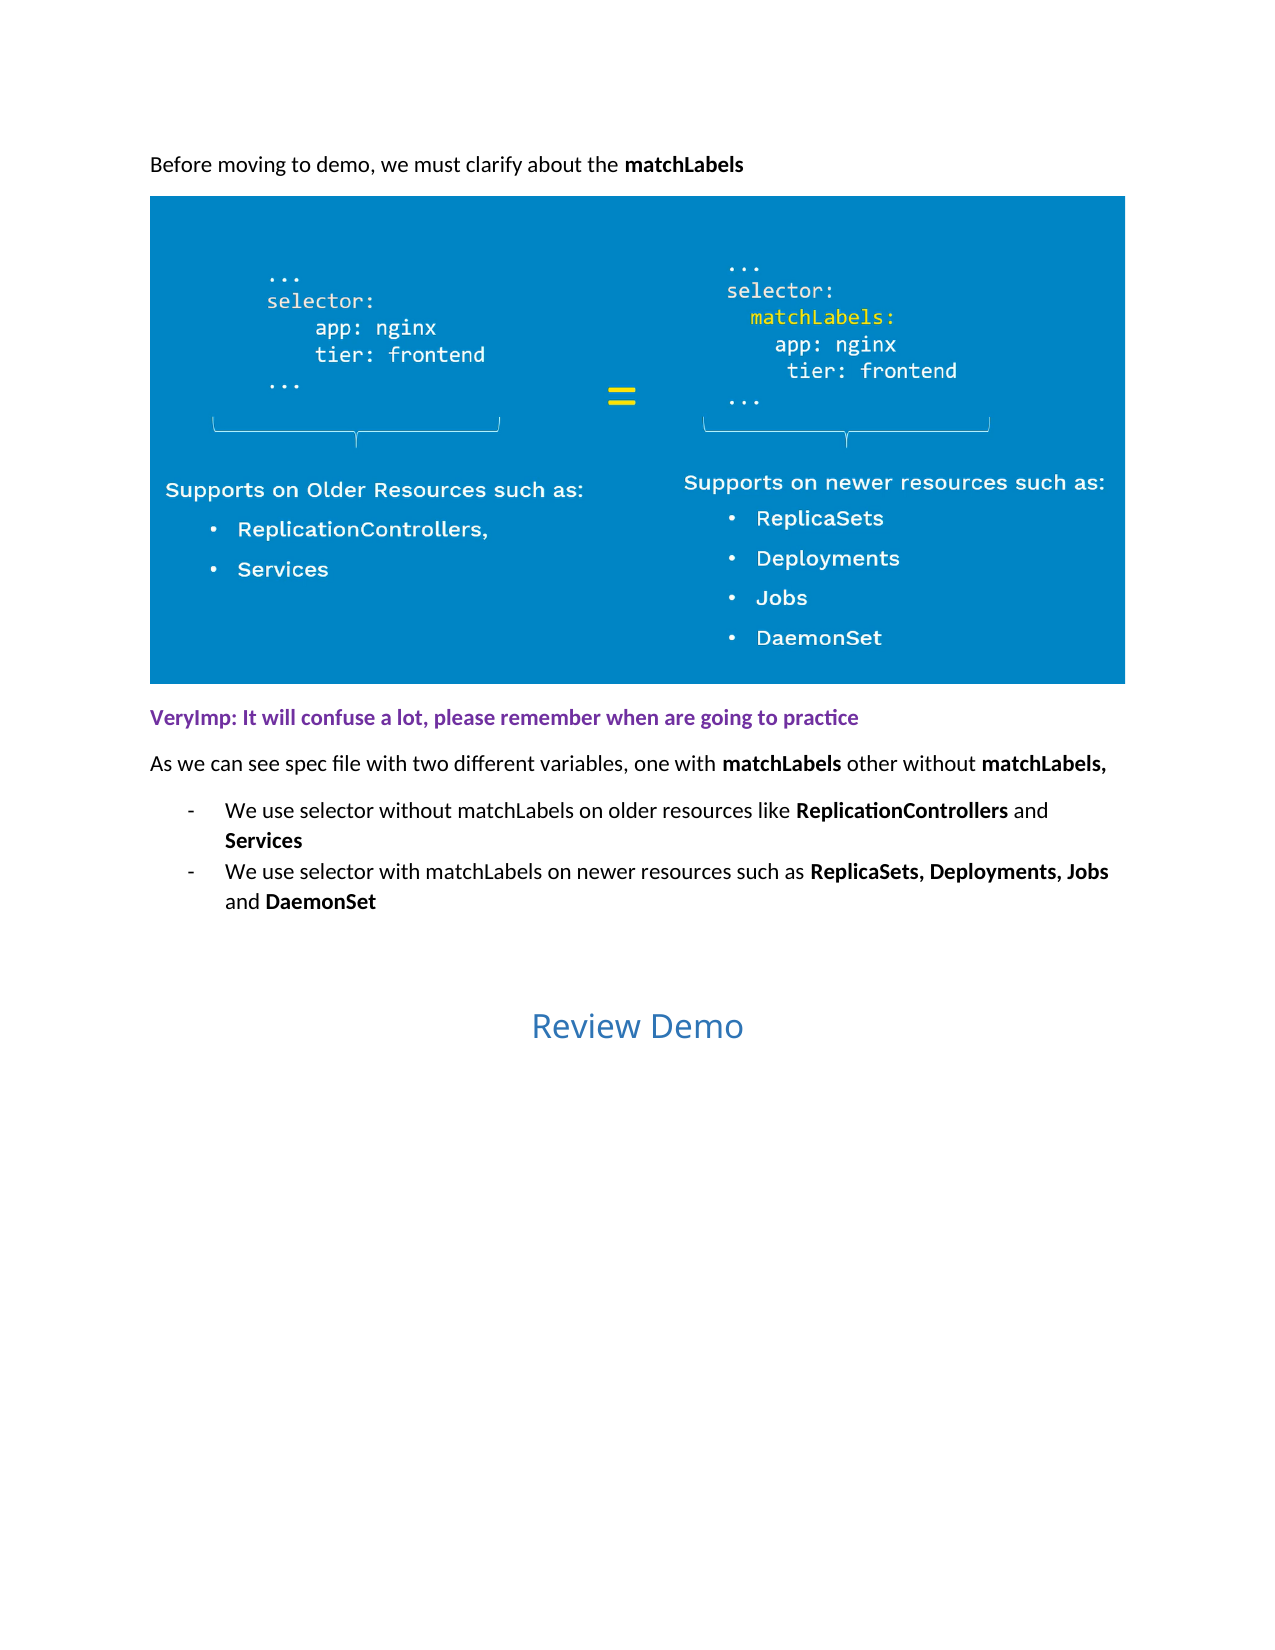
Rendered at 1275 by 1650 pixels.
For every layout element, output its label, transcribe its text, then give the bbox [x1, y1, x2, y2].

picture [831, 479, 837, 489]
picture [849, 343, 859, 355]
picture [825, 310, 858, 325]
picture [972, 483, 979, 489]
picture [924, 480, 933, 489]
picture [281, 522, 285, 536]
picture [813, 369, 821, 375]
picture [812, 515, 821, 525]
picture [239, 523, 250, 536]
picture [436, 522, 440, 536]
picture [609, 401, 635, 405]
picture [777, 290, 784, 297]
picture [255, 488, 263, 496]
picture [1042, 480, 1049, 489]
picture [872, 479, 882, 489]
picture [880, 552, 887, 565]
picture [354, 351, 362, 361]
picture [195, 487, 199, 501]
picture [557, 487, 564, 497]
picture [1054, 475, 1065, 489]
picture [765, 635, 770, 644]
picture [389, 324, 399, 338]
text Before moving to demo, we must clarify about the matchLabels [150, 150, 1125, 178]
picture [732, 479, 738, 488]
picture [963, 479, 969, 489]
picture [341, 324, 348, 338]
picture [271, 566, 284, 576]
picture [862, 309, 870, 325]
picture [414, 324, 423, 334]
picture [391, 526, 400, 536]
picture [253, 566, 263, 576]
picture [449, 527, 460, 536]
text VeryImp: It will confuse a lot, please remember when are going to practice [150, 703, 1125, 731]
picture [280, 299, 289, 305]
picture [341, 353, 349, 359]
picture [753, 282, 760, 297]
picture [776, 310, 784, 325]
picture [317, 326, 325, 334]
picture [798, 595, 806, 604]
picture [939, 479, 946, 487]
picture [718, 479, 724, 487]
picture [403, 523, 410, 536]
picture [911, 479, 920, 489]
picture [413, 526, 420, 536]
subtitle Review Demo [150, 1003, 1125, 1048]
picture [847, 632, 858, 644]
picture [853, 479, 867, 489]
picture [376, 483, 385, 497]
picture [774, 634, 782, 644]
picture [873, 315, 881, 323]
picture [329, 294, 333, 306]
picture [306, 567, 316, 575]
picture [245, 483, 251, 497]
picture [810, 479, 816, 489]
picture [763, 592, 767, 604]
picture [330, 351, 336, 362]
picture [329, 324, 335, 338]
picture [759, 512, 769, 518]
picture [209, 487, 213, 501]
picture [513, 487, 524, 496]
picture [438, 348, 446, 361]
picture [854, 555, 864, 565]
picture [821, 555, 830, 568]
picture [338, 482, 342, 496]
picture [443, 522, 447, 536]
picture [949, 479, 959, 489]
picture [609, 386, 635, 393]
picture [700, 479, 705, 489]
picture [316, 348, 325, 361]
picture [280, 487, 285, 495]
picture [874, 520, 882, 525]
picture [807, 555, 818, 565]
picture [477, 487, 485, 496]
picture [786, 634, 795, 644]
picture [801, 551, 805, 565]
picture [787, 555, 797, 569]
picture [838, 512, 848, 526]
picture [902, 478, 908, 489]
picture [874, 631, 881, 644]
picture [507, 487, 512, 497]
picture [239, 563, 250, 576]
picture [567, 487, 576, 497]
picture [764, 287, 773, 297]
picture [778, 341, 785, 351]
picture [800, 287, 810, 297]
picture [922, 369, 932, 377]
picture [788, 364, 796, 377]
picture [845, 555, 850, 565]
picture [428, 487, 433, 497]
picture [886, 343, 892, 351]
picture [785, 515, 796, 529]
picture [308, 483, 316, 497]
picture [890, 555, 898, 565]
picture [772, 514, 782, 525]
picture [345, 487, 355, 497]
picture [1089, 479, 1097, 489]
picture [826, 515, 835, 525]
picture [729, 291, 736, 297]
picture [799, 511, 809, 525]
picture [784, 589, 794, 605]
picture [378, 324, 386, 334]
picture [467, 351, 471, 361]
picture [862, 340, 870, 351]
picture [910, 364, 918, 377]
picture [403, 324, 410, 334]
picture [390, 487, 399, 496]
picture [237, 487, 242, 497]
picture [867, 555, 878, 565]
picture [1076, 479, 1086, 489]
picture [950, 363, 955, 377]
picture [833, 555, 843, 565]
picture [331, 486, 337, 497]
picture [788, 284, 797, 297]
picture [316, 484, 322, 496]
picture [293, 570, 300, 576]
picture [851, 515, 861, 525]
picture [361, 523, 373, 532]
picture [334, 527, 344, 536]
picture [293, 293, 300, 308]
picture [801, 309, 822, 326]
picture [758, 552, 770, 563]
picture [686, 477, 696, 489]
list We use selector with matchLabels on newer resources such as ReplicaSets, Deployments, Jobs and DaemonSet [187, 857, 1125, 915]
picture [840, 479, 850, 489]
list We use selector without matchLabels on older resources like ReplicationControllers and Services [187, 796, 1125, 854]
picture [874, 341, 880, 351]
picture [802, 367, 808, 378]
picture [770, 594, 776, 604]
picture [422, 527, 432, 536]
picture [741, 479, 751, 489]
picture [985, 480, 995, 488]
picture [478, 347, 483, 361]
picture [751, 312, 773, 325]
picture [267, 526, 277, 540]
picture [789, 341, 797, 355]
picture [376, 527, 386, 537]
picture [834, 635, 843, 644]
picture [254, 527, 263, 534]
picture [318, 523, 326, 536]
picture [463, 487, 473, 494]
picture [773, 480, 782, 489]
picture [864, 512, 871, 525]
picture [450, 353, 460, 361]
picture [222, 487, 230, 497]
picture [403, 488, 411, 496]
picture [442, 487, 448, 496]
picture [740, 290, 748, 297]
picture [801, 341, 807, 355]
picture [167, 483, 178, 497]
picture [181, 487, 186, 497]
picture [773, 557, 783, 563]
picture [799, 634, 816, 644]
picture [788, 312, 797, 321]
picture [819, 635, 828, 641]
picture [792, 479, 802, 488]
text As we can see spec file with two different variables, one with matchLabels other without matchLabels, [150, 749, 1125, 777]
picture [764, 476, 770, 489]
picture [727, 479, 735, 494]
picture [304, 299, 313, 306]
picture [837, 341, 846, 351]
picture [861, 634, 871, 644]
